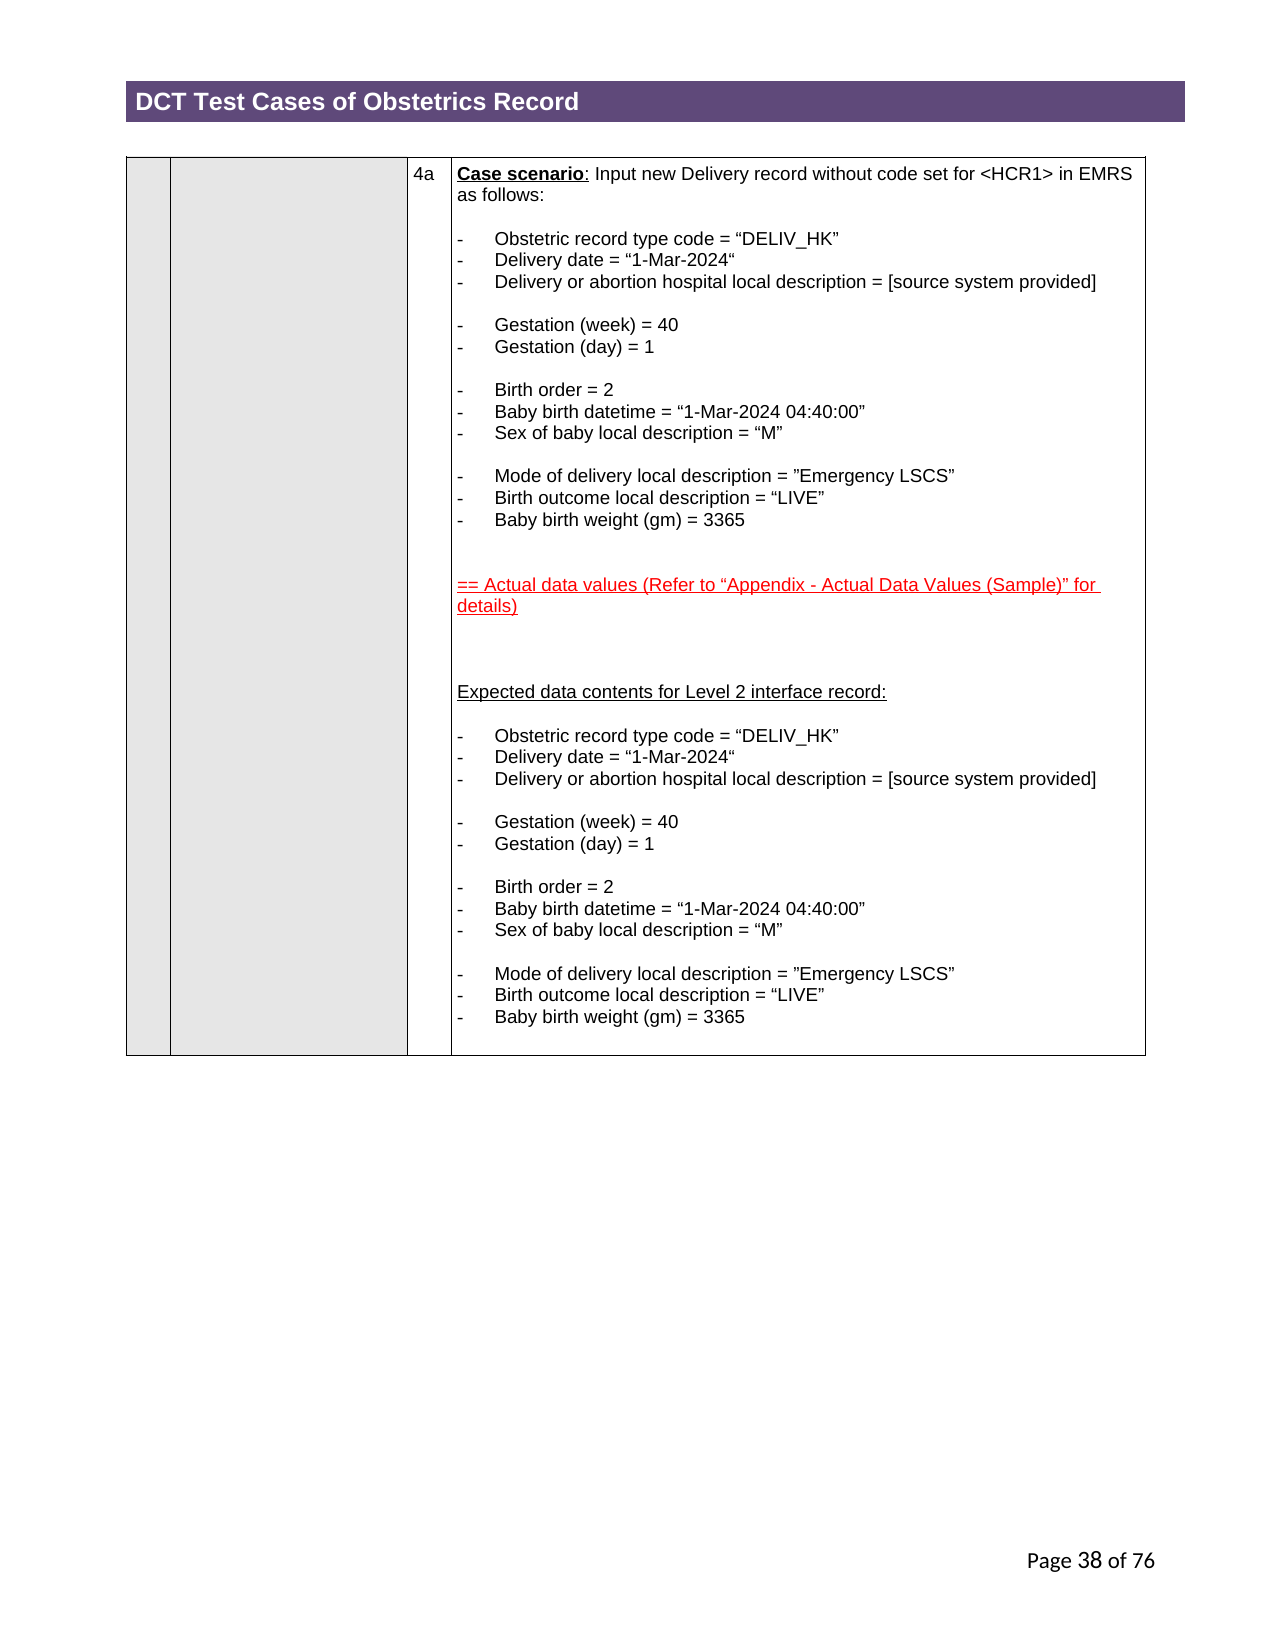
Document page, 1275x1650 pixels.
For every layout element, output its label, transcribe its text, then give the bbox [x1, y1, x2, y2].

table_header Case scenario: Input new Delivery record without code set for <HCR1> in EMRS as follows: Obstetric record type code = “DELIV_HK” Delivery date = “1-Mar-2024“ Delivery or abortion hospital local description = [source system provided] Gestation (week) = 40 Gestation (day) = 1 Birth order = 2 Baby birth datetime = “1-Mar-2024 04:40:00” Sex of baby local description = “M” Mode of delivery local description = ”Emergency LSCS” Birth outcome local description = “LIVE” Baby birth weight (gm) = 3365 == Actual data values (Refer to “Appendix - Actual Data Values (Sample)” for details) Expected data contents for Level 2 interface record: Obstetric record type code = “DELIV_HK” Delivery date = “1-Mar-2024“ Delivery or abortion hospital local description = [source system provided] Gestation (week) = 40 Gestation (day) = 1 Birth order = 2 Baby birth datetime = “1-Mar-2024 04:40:00” Sex of baby local description = “M” Mode of delivery local description = ”Emergency LSCS” Birth outcome local description = “LIVE” Baby birth weight (gm) = 3365 [452, 158, 1145, 1055]
table_header [127, 158, 170, 1055]
table_header 4a [408, 158, 451, 1055]
table_header [171, 158, 407, 1055]
